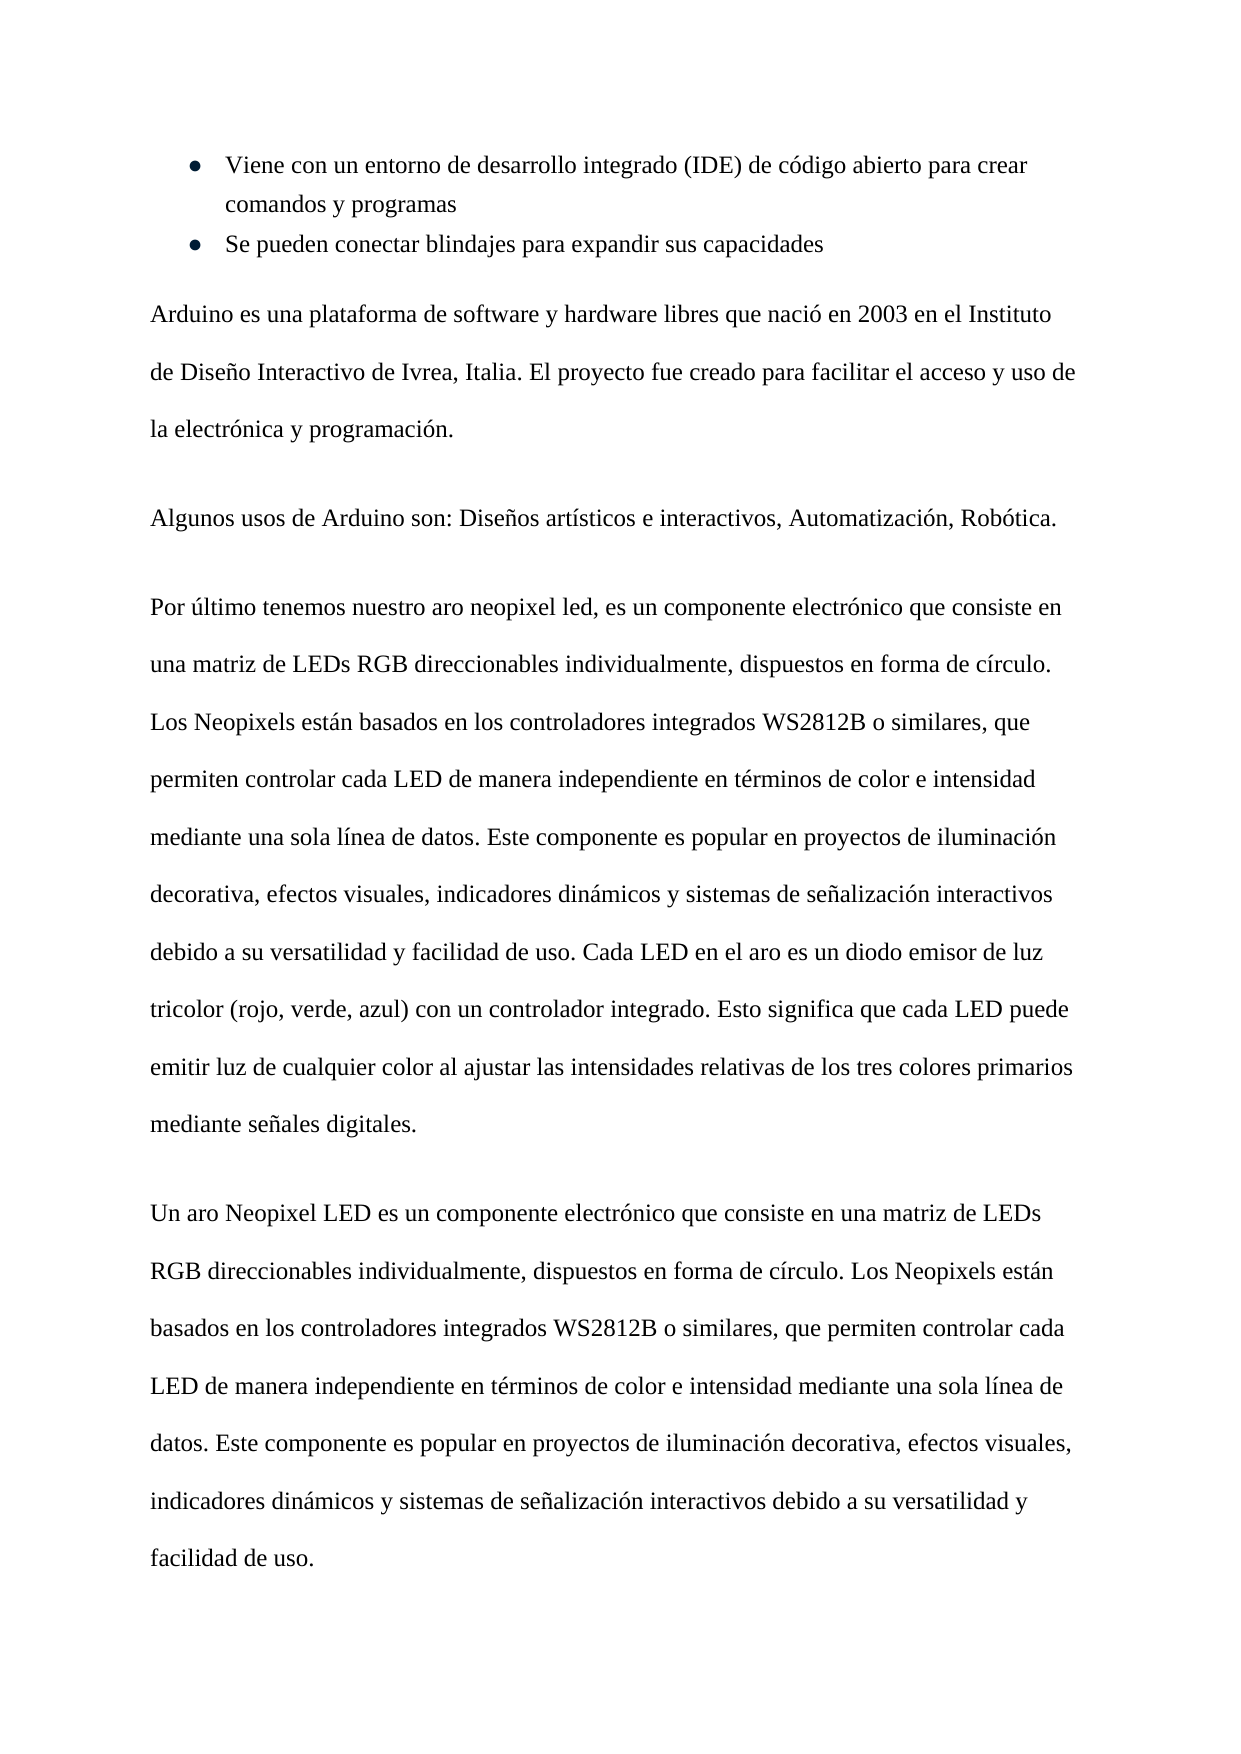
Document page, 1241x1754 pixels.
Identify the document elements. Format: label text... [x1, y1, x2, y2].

text Algunos usos de Arduino son: Diseños artísticos e interactivos, Automatización, Robótica. [150, 503, 1090, 532]
list Viene con un entorno de desarrollo integrado (IDE) de código abierto para crear comandos y programas [187, 150, 1090, 218]
text Un aro Neopixel LED es un componente electrónico que consiste en una matriz de LEDs RGB direccionables individualmente, dispuestos en forma de círculo. Los Neopixels están basados en los controladores integrados WS2812B o similares, que permiten controlar cada LED de manera independiente en términos de color e intensidad mediante una sola línea de datos. Este componente es popular en proyectos de iluminación decorativa, efectos visuales, indicadores dinámicos y sistemas de señalización interactivos debido a su versatilidad y facilidad de uso. [150, 1198, 1090, 1572]
text Por último tenemos nuestro aro neopixel led, es un componente electrónico que consiste en una matriz de LEDs RGB direccionables individualmente, dispuestos en forma de círculo. Los Neopixels están basados en los controladores integrados WS2812B o similares, que permiten controlar cada LED de manera independiente en términos de color e intensidad mediante una sola línea de datos. Este componente es popular en proyectos de iluminación decorativa, efectos visuales, indicadores dinámicos y sistemas de señalización interactivos debido a su versatilidad y facilidad de uso. Cada LED en el aro es un diodo emisor de luz tricolor (rojo, verde, azul) con un controlador integrado. Esto significa que cada LED puede emitir luz de cualquier color al ajustar las intensidades relativas de los tres colores primarios mediante señales digitales. [150, 592, 1090, 1138]
text Arduino es una plataforma de software y hardware libres que nació en 2003 en el Instituto de Diseño Interactivo de Ivrea, Italia. El proyecto fue creado para facilitar el acceso y uso de la electrónica y programación. [150, 299, 1080, 443]
list Se pueden conectar blindajes para expandir sus capacidades [187, 229, 1080, 258]
